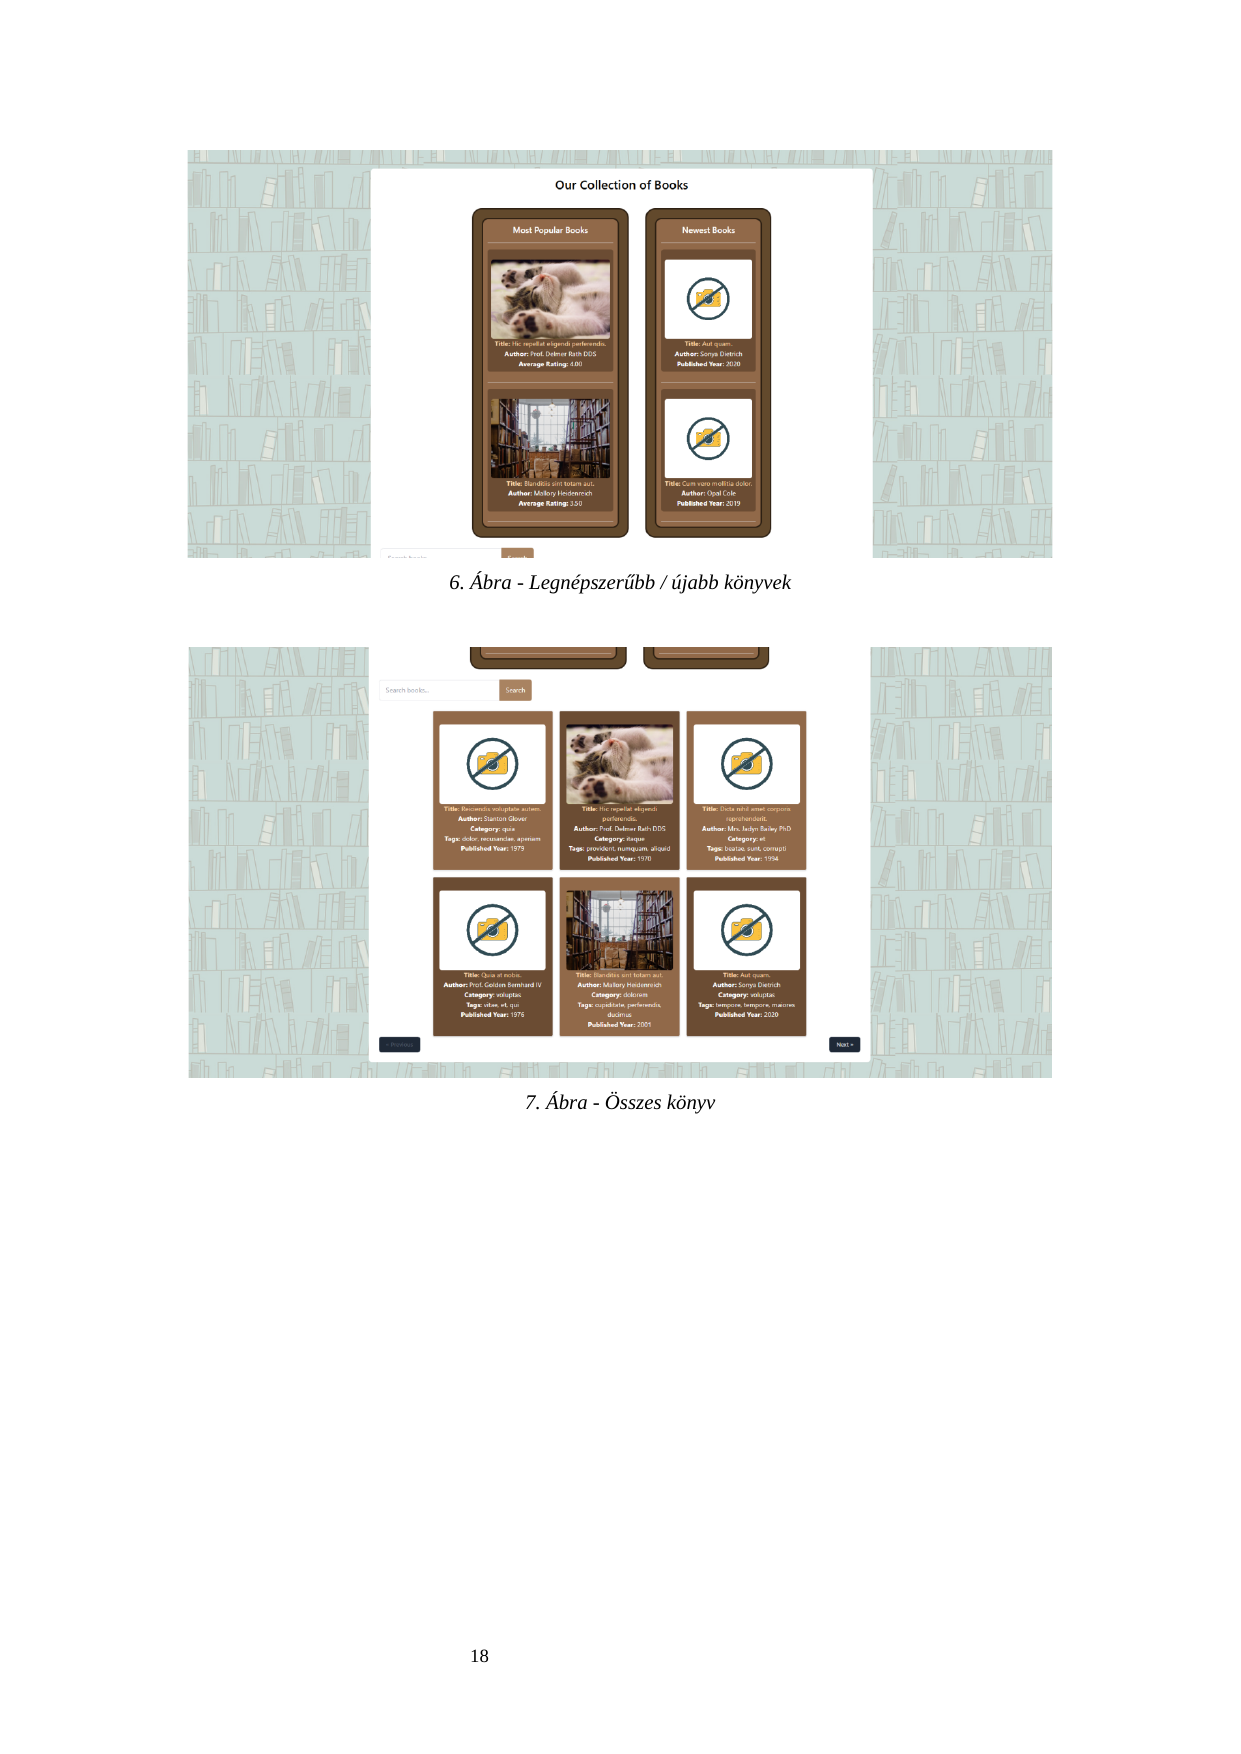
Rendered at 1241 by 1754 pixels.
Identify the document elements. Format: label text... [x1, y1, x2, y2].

list Ábra - Összes könyv [187, 1090, 1053, 1114]
picture [187, 150, 1053, 558]
list Ábra - Legnépszerűbb / újabb könyvek [187, 570, 1053, 594]
picture [188, 647, 1052, 1078]
